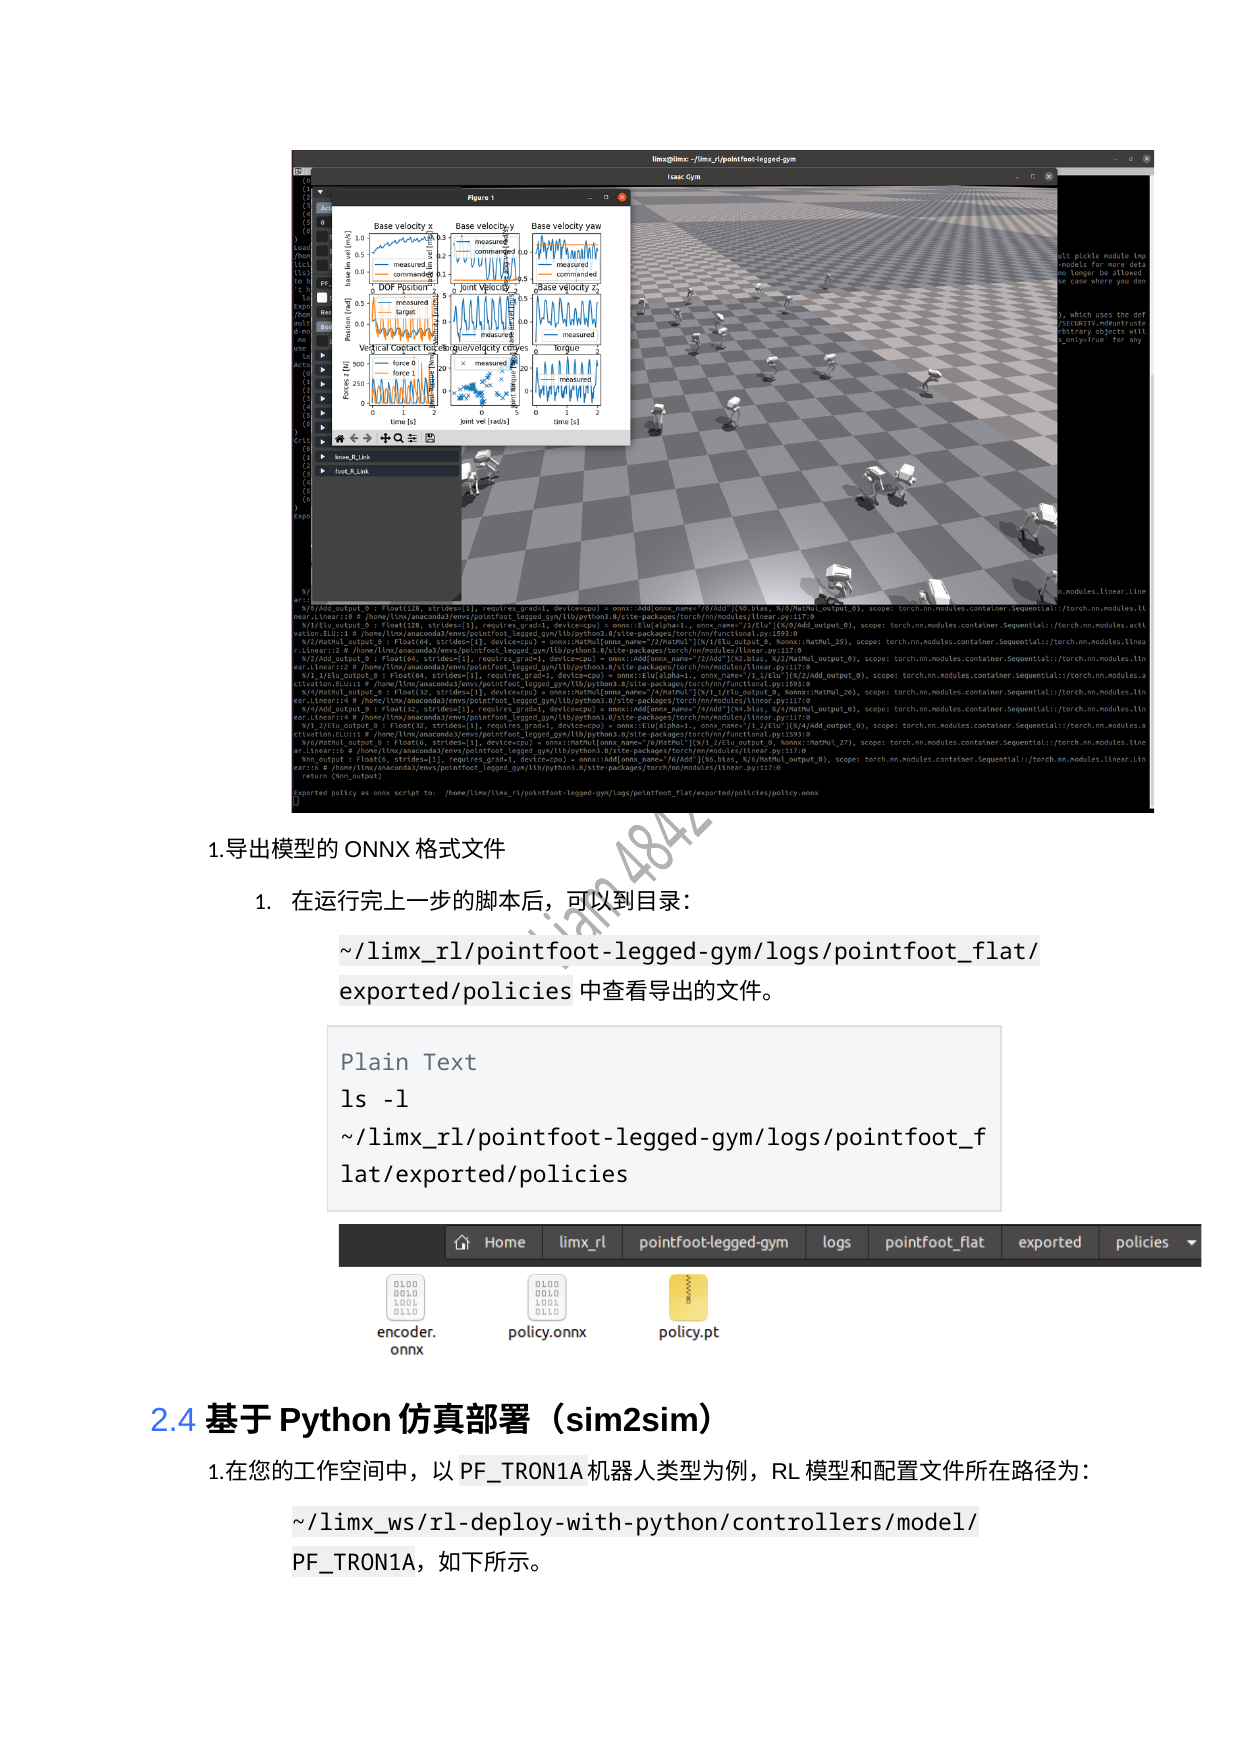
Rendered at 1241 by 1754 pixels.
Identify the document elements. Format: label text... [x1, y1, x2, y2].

list 在您的工作空间中，以 PF_TRON1A机器人类型为例，RL模型和配置文件所在路径为： [207, 1453, 1090, 1486]
picture [338, 1224, 1202, 1375]
text ~/limx_ws/rl-deploy-with-python/controllers/model/PF_TRON1A，如下所示。 [292, 1506, 1090, 1577]
text ~/limx_rl/pointfoot-legged-gym/logs/pointfoot_flat/exported/policies 中查看导出的文件。 [339, 935, 1090, 1006]
picture [291, 150, 1155, 813]
table_header Plain Text ls -l ~/limx_rl/pointfoot-legged-gym/logs/pointfoot_flat/exported/policies [328, 1027, 1000, 1210]
list 在运行完上一步的脚本后，可以到目录： [254, 883, 1090, 916]
list 导出模型的ONNX格式文件 [207, 831, 1090, 864]
